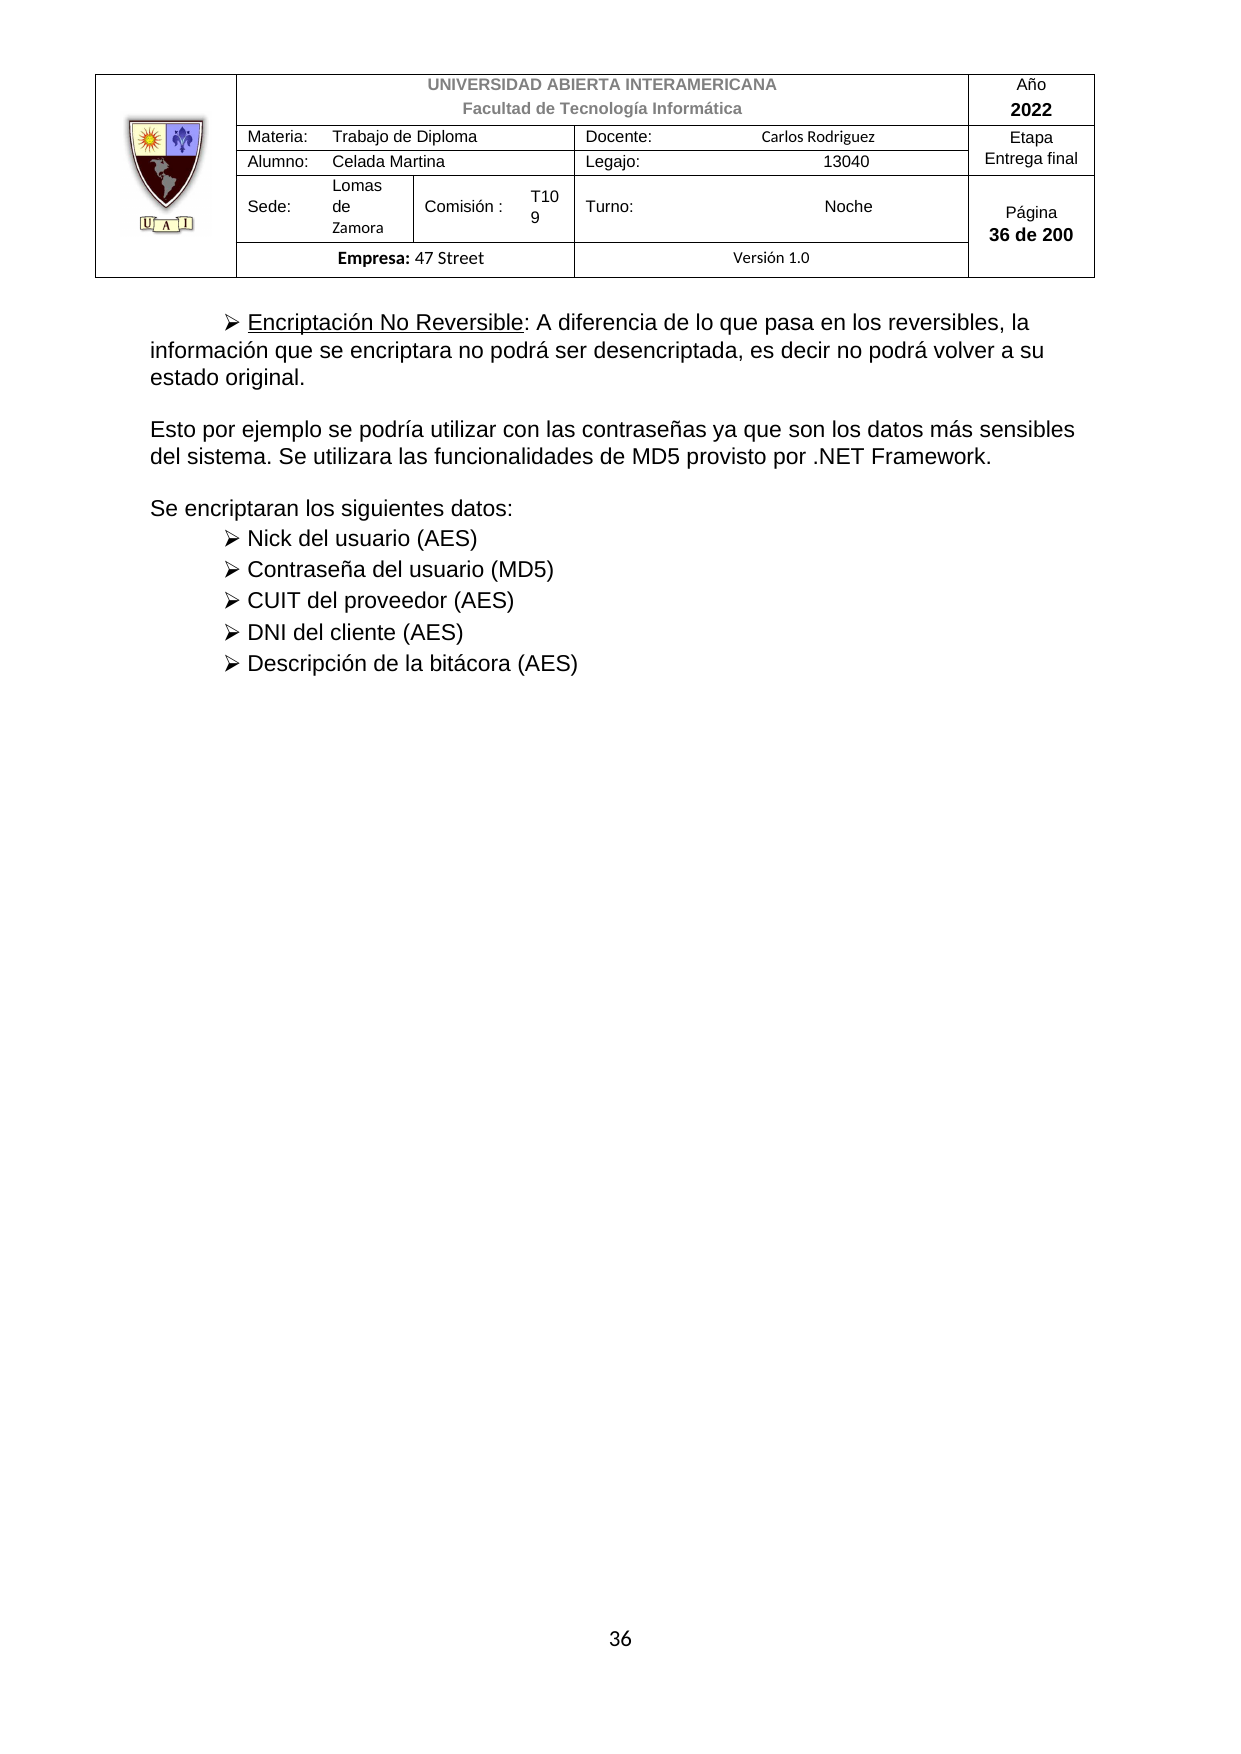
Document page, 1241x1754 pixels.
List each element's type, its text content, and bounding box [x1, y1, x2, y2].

text ⮚ Contraseña del usuario (MD5) [150, 553, 1090, 584]
text ⮚ Descripción de la bitácora (AES) [150, 647, 1090, 678]
text ⮚ Encriptación No Reversible: A diferencia de lo que pasa en los reversibles, la información que se encriptara no podrá ser desencriptada, es decir no podrá volver a su estado original. [150, 306, 1090, 390]
text ⮚ Nick del usuario (AES) [150, 522, 1090, 553]
text Esto por ejemplo se podría utilizar con las contraseñas ya que son los datos más sensibles del sistema. Se utilizara las funcionalidades de MD5 provisto por .NET Framework. [150, 416, 1090, 469]
text ⮚ CUIT del proveedor (AES) [150, 584, 1090, 615]
text ⮚ DNI del cliente (AES) [150, 615, 1090, 647]
text Se encriptaran los siguientes datos: [150, 495, 1090, 522]
picture [120, 111, 212, 237]
